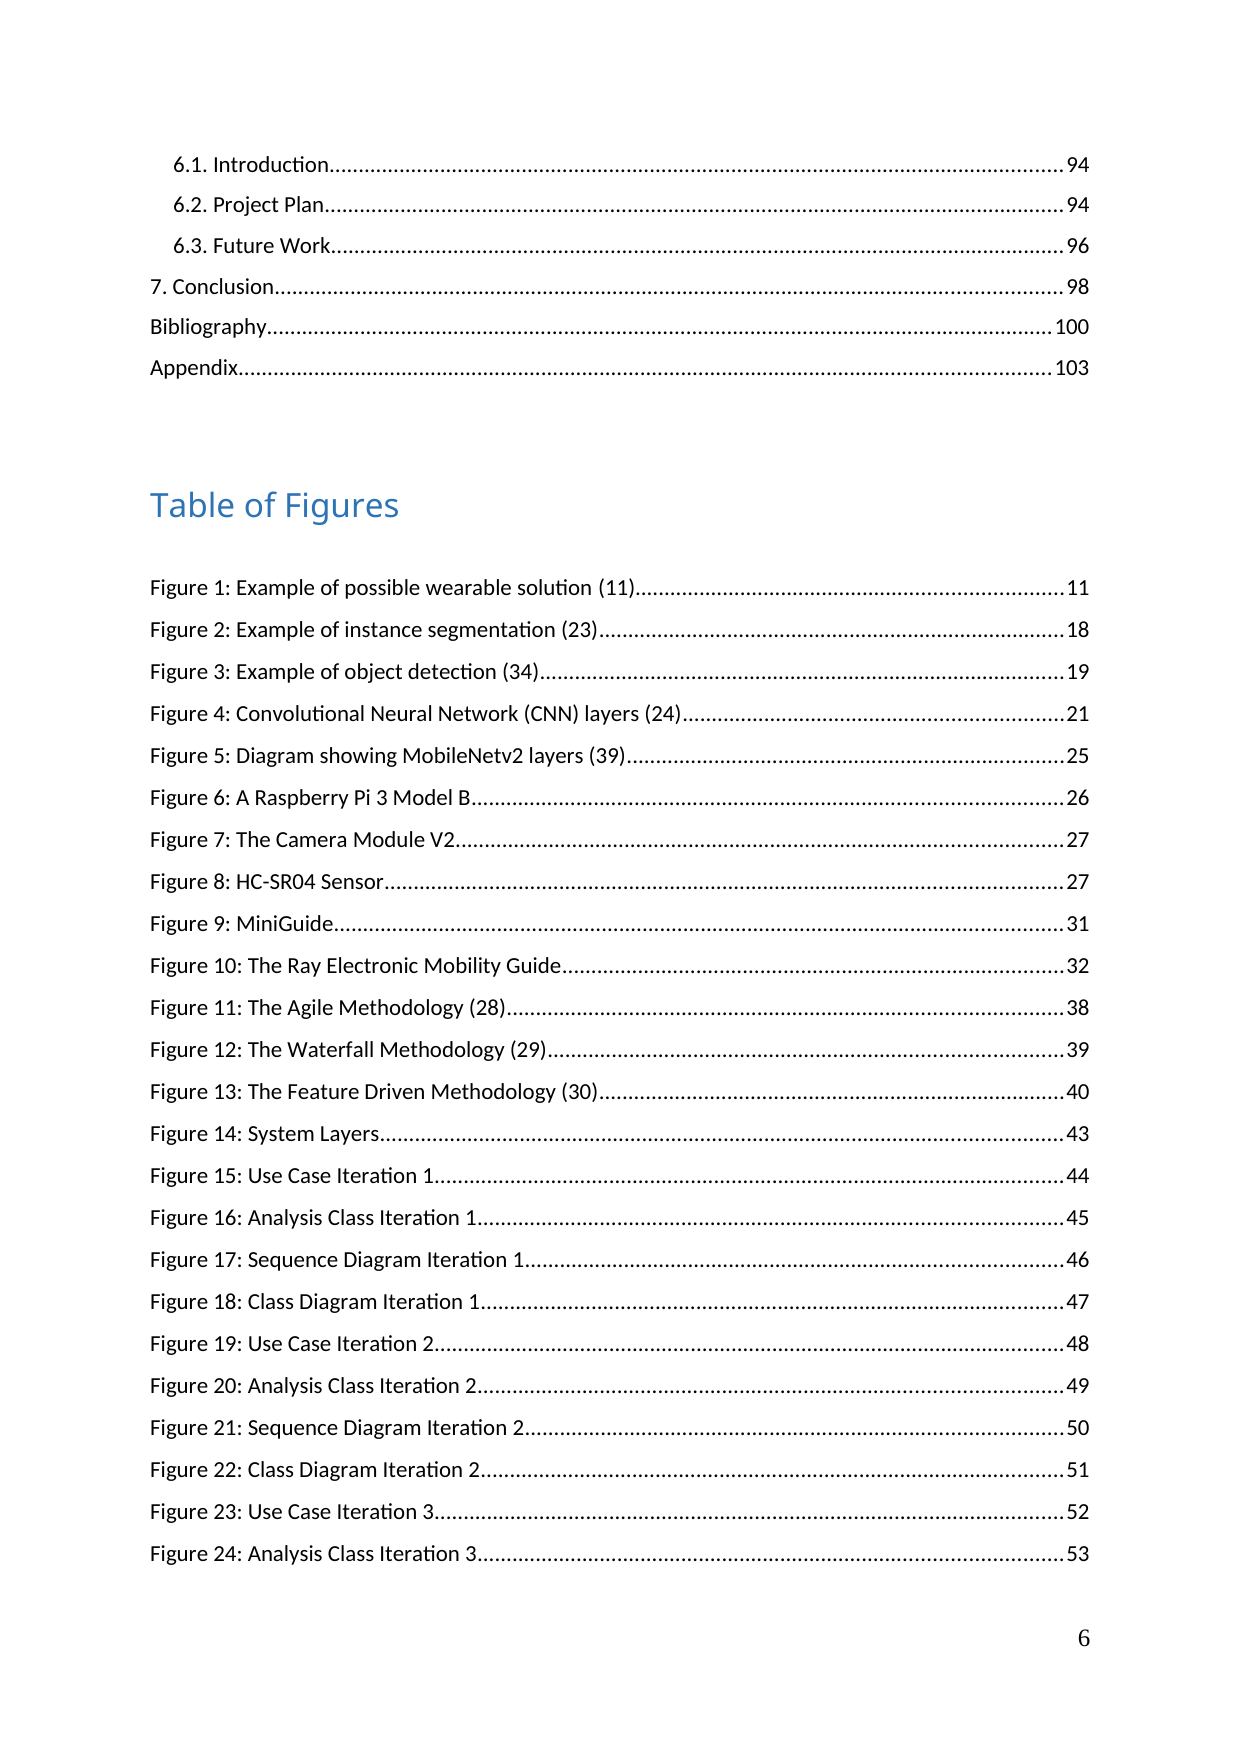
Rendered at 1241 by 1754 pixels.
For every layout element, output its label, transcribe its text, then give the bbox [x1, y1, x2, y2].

text Figure 15: Use Case Iteration 1 44 [150, 1161, 1090, 1189]
text Figure 12: The Waterfall Methodology (29) 39 [150, 1035, 1090, 1063]
text Figure 24: Analysis Class Iteration 3 53 [150, 1539, 1090, 1567]
subtitle Table of Figures [150, 482, 1090, 528]
text Figure 14: System Layers 43 [150, 1119, 1090, 1147]
text Figure 22: Class Diagram Iteration 2 51 [150, 1455, 1090, 1483]
text Figure 2: Example of instance segmentation (23) 18 [150, 615, 1090, 643]
text Figure 19: Use Case Iteration 2 48 [150, 1329, 1090, 1357]
text Figure 8: HC-SR04 Sensor 27 [150, 867, 1090, 895]
text Figure 23: Use Case Iteration 3 52 [150, 1497, 1090, 1525]
text Figure 11: The Agile Methodology (28) 38 [150, 993, 1090, 1021]
text Figure 3: Example of object detection (34) 19 [150, 657, 1090, 685]
text Figure 9: MiniGuide 31 [150, 909, 1090, 937]
text Figure 18: Class Diagram Iteration 1 47 [150, 1287, 1090, 1315]
text Figure 5: Diagram showing MobileNetv2 layers (39) 25 [150, 741, 1090, 769]
text Figure 21: Sequence Diagram Iteration 2 50 [150, 1413, 1090, 1441]
text Figure 1: Example of possible wearable solution (11) 11 [150, 573, 1090, 601]
text Figure 7: The Camera Module V2 27 [150, 825, 1090, 853]
text Figure 10: The Ray Electronic Mobility Guide 32 [150, 951, 1090, 979]
text Figure 13: The Feature Driven Methodology (30) 40 [150, 1077, 1090, 1105]
text Figure 17: Sequence Diagram Iteration 1 46 [150, 1245, 1090, 1273]
text Figure 4: Convolutional Neural Network (CNN) layers (24) 21 [150, 699, 1090, 727]
text Figure 16: Analysis Class Iteration 1 45 [150, 1203, 1090, 1231]
text Figure 6: A Raspberry Pi 3 Model B 26 [150, 783, 1090, 811]
text Figure 20: Analysis Class Iteration 2 49 [150, 1371, 1090, 1399]
